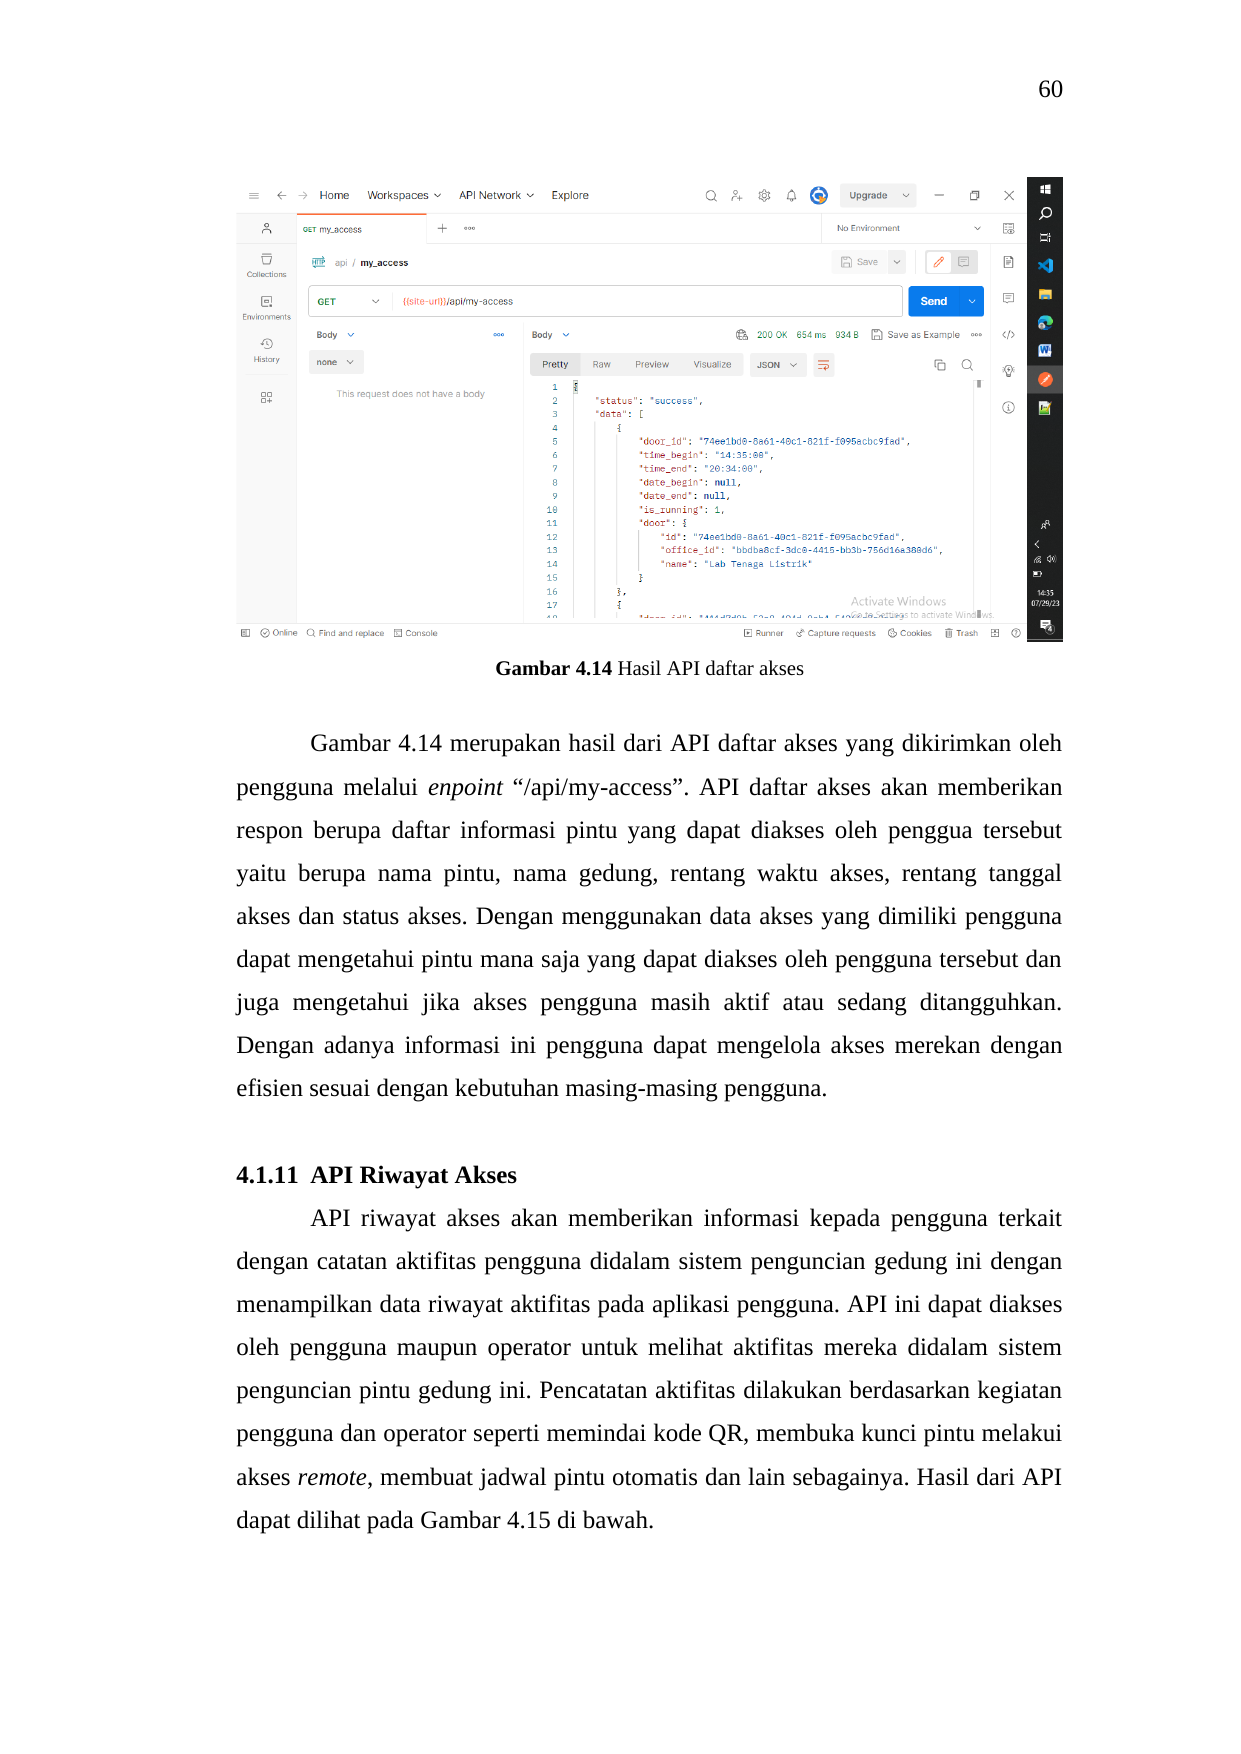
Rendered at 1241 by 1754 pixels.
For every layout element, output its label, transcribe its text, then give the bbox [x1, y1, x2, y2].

text API riwayat akses akan memberikan informasi kepada pengguna terkait dengan catatan aktifitas pengguna didalam sistem penguncian gedung ini dengan menampilkan data riwayat aktifitas pada aplikasi pengguna. API ini dapat diakses oleh pengguna maupun operator untuk melihat aktifitas mereka didalam sistem penguncian pintu gedung ini. Pencatatan aktifitas dilakukan berdasarkan kegiatan pengguna dan operator seperti memindai kode QR, membuka kunci pintu melakui akses remote, membuat jadwal pintu otomatis dan lain sebagainya. Hasil dari API dapat dilihat pada Gambar 4.15 di bawah. [236, 1203, 1063, 1533]
picture [236, 177, 1063, 642]
text Gambar 4.14 merupakan hasil dari API daftar akses yang dikirimkan oleh pengguna melalui enpoint “/api/my-access”. API daftar akses akan memberikan respon berupa daftar informasi pintu yang dapat diakses oleh penggua tersebut yaitu berupa nama pintu, nama gedung, rentang waktu akses, rentang tanggal akses dan status akses. Dengan menggunakan data akses yang dimiliki pengguna dapat mengetahui pintu mana saja yang dapat diakses oleh pengguna tersebut dan juga mengetahui jika akses pengguna masih aktif atau sedang ditangguhkan. Dengan adanya informasi ini pengguna dapat mengelola akses merekan dengan efisien sesuai dengan kebutuhan masing-masing pengguna. [236, 728, 1063, 1102]
text API Riwayat Akses [236, 1160, 1063, 1188]
text Gambar 4.14 Hasil API daftar akses [236, 656, 1063, 680]
